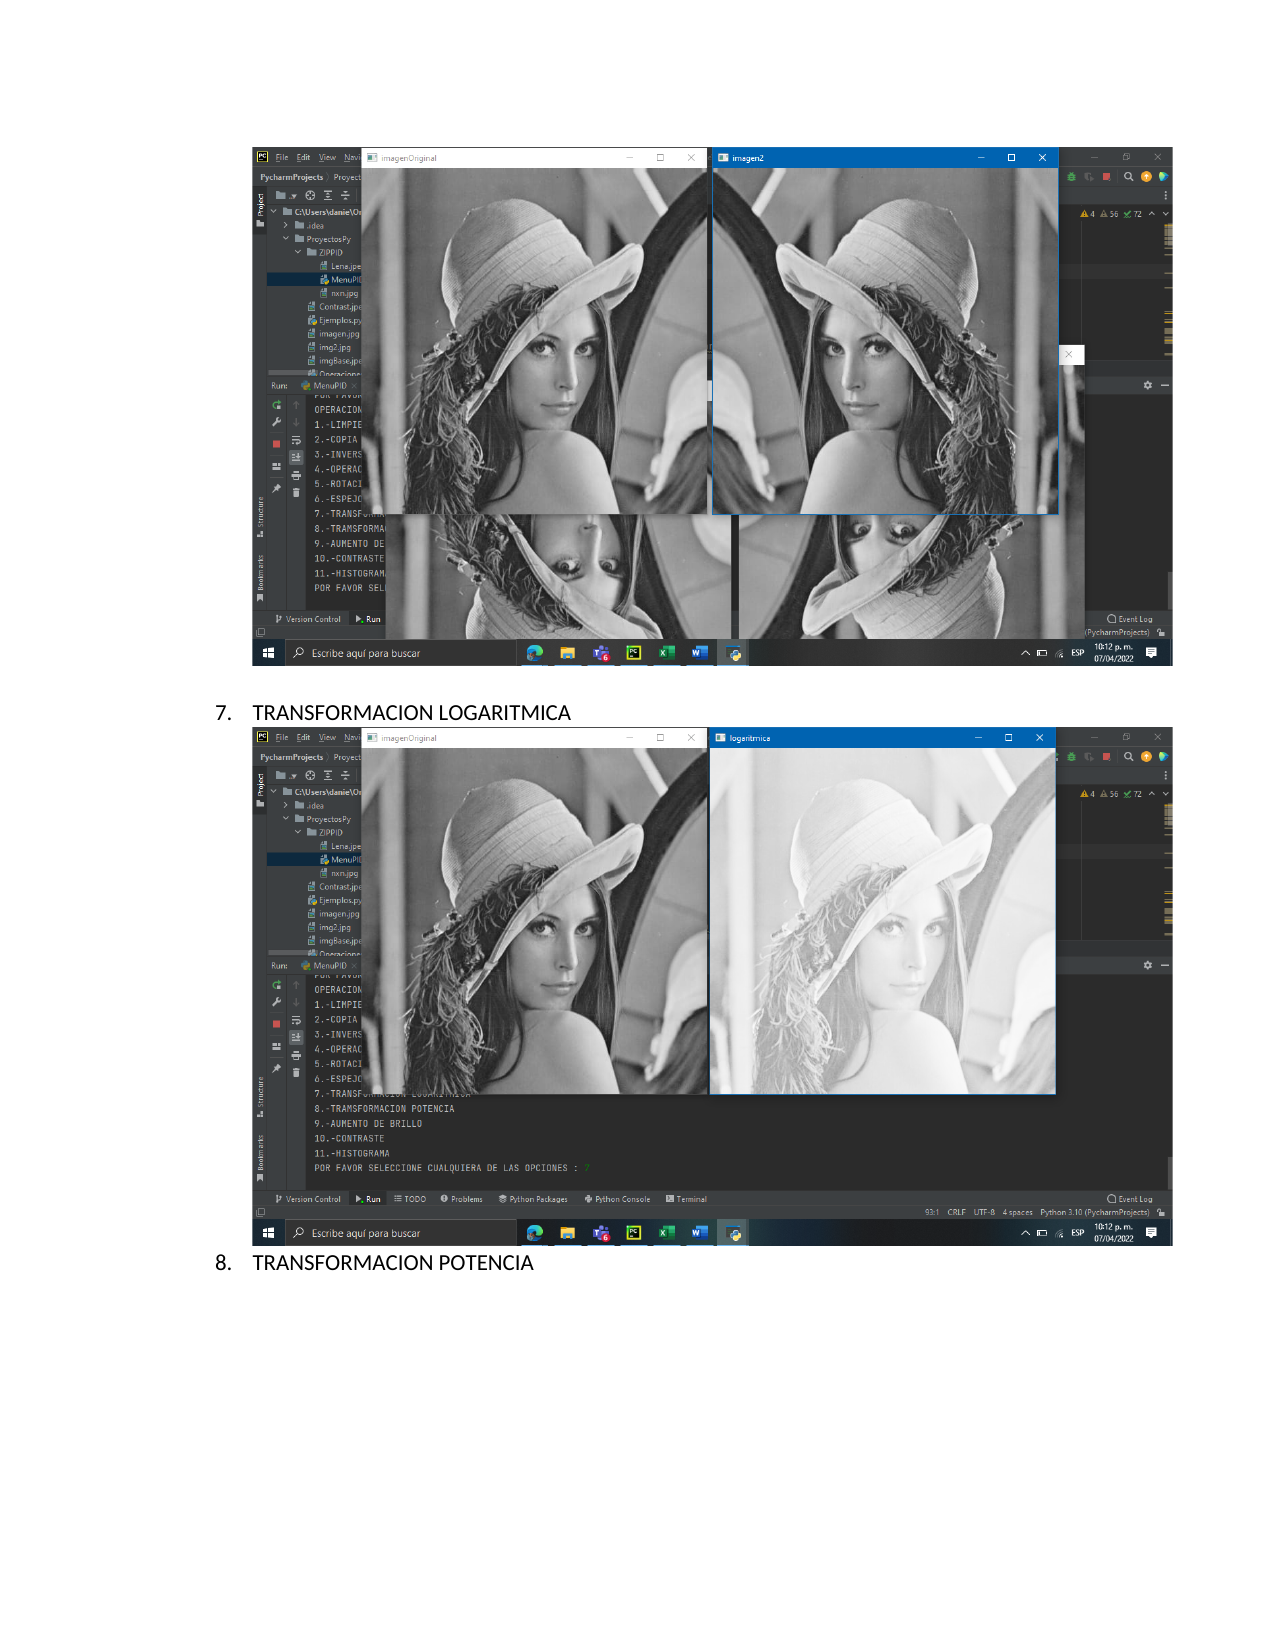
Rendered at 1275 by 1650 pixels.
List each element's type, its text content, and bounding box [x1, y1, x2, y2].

list TRANSFORMACION POTENCIA [215, 1248, 1098, 1276]
list TRANSFORMACION LOGARITMICA [215, 698, 1098, 726]
picture [252, 727, 1173, 1246]
picture [252, 147, 1173, 666]
